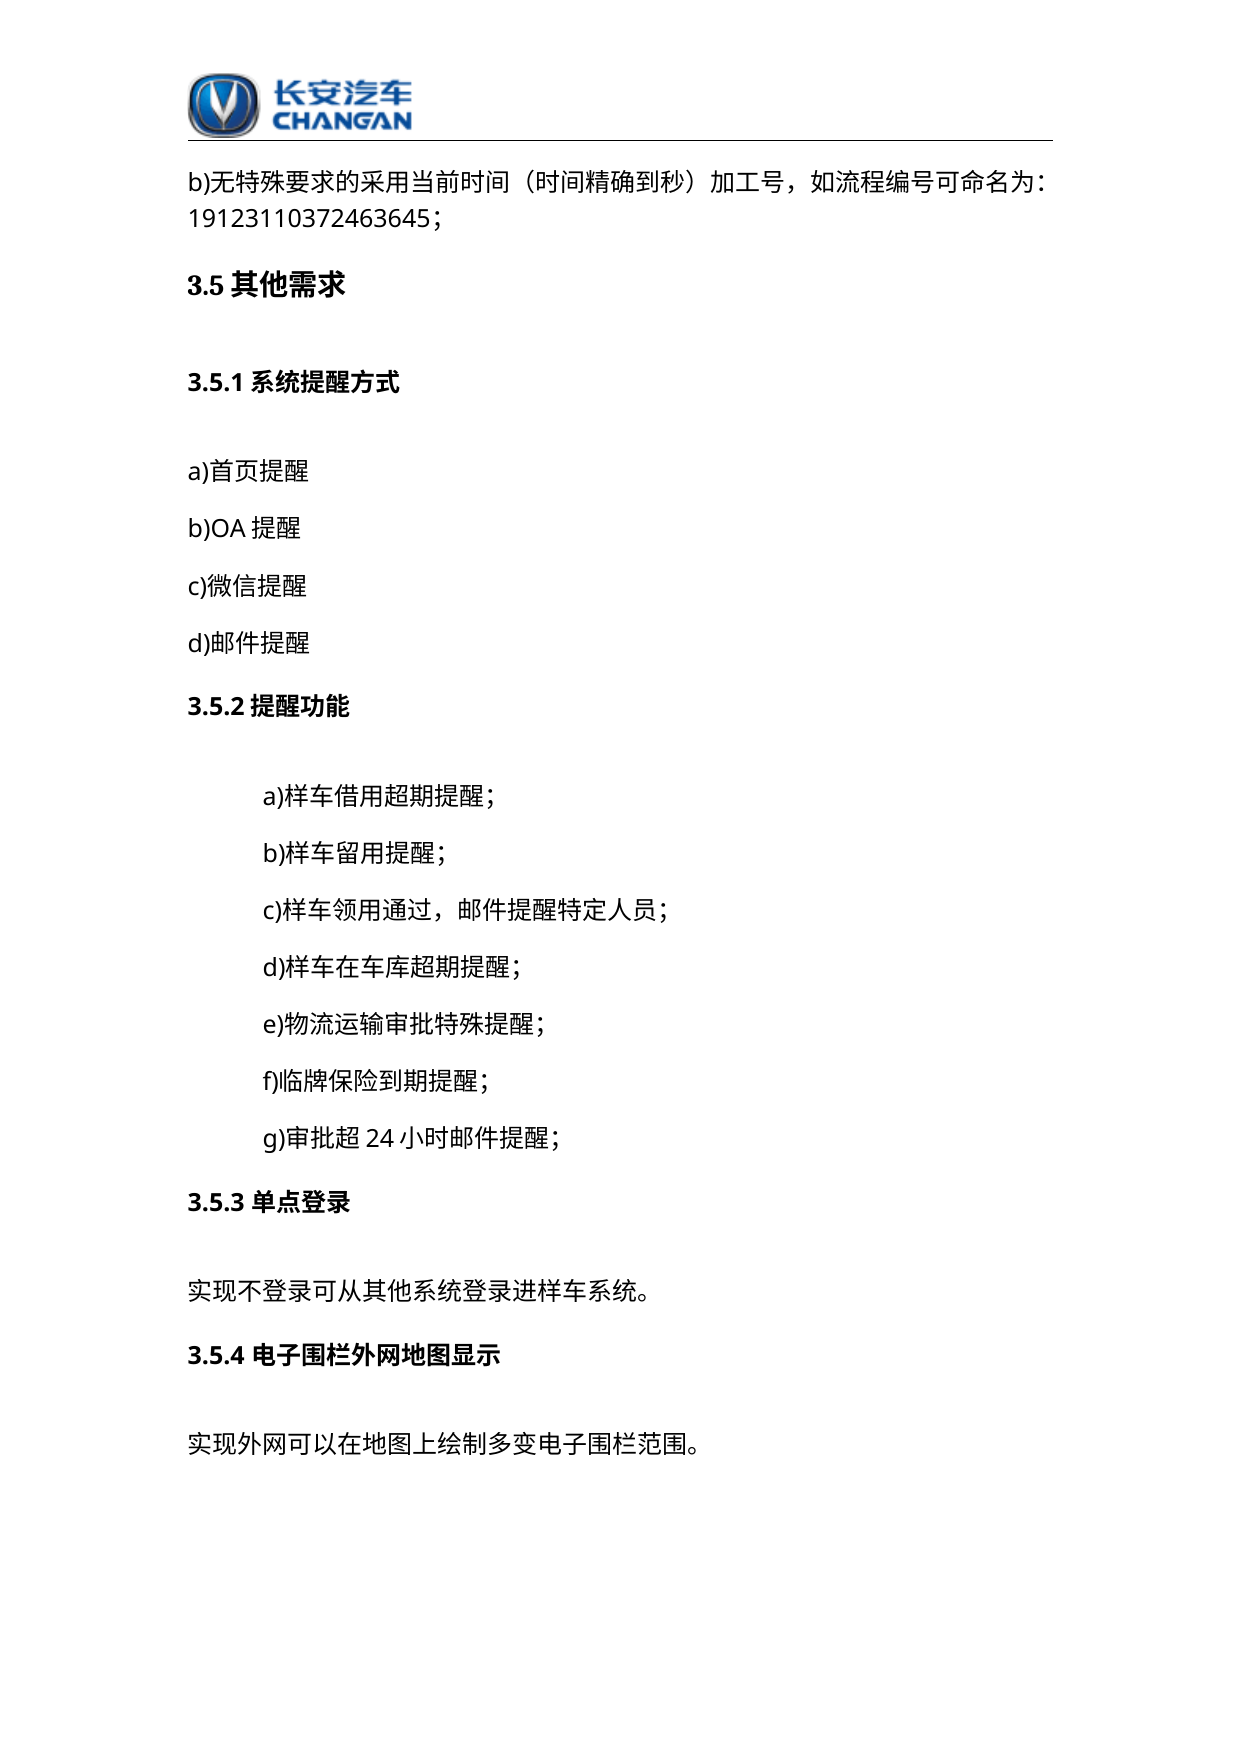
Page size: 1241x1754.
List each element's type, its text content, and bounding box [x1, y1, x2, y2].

text a)首页提醒 [187, 452, 1053, 488]
text 实现不登录可从其他系统登录进样车系统。 [187, 1272, 1053, 1308]
text 实现外网可以在地图上绘制多变电子围栏范围。 [187, 1425, 1053, 1461]
text a)样车借用超期提醒； [187, 776, 1053, 812]
picture [187, 73, 432, 138]
subtitle 3.5.4 电子围栏外网地图显示 [187, 1335, 1053, 1371]
text c)微信提醒 [187, 566, 1053, 602]
subtitle 3.5其他需求 [187, 262, 1053, 304]
text b)OA提醒 [187, 509, 1053, 545]
subtitle 3.5.1系统提醒方式 [187, 362, 1053, 398]
subtitle 3.5.3 单点登录 [187, 1182, 1053, 1218]
text c)样车领用通过，邮件提醒特定人员； [187, 890, 1053, 927]
text g)审批超24小时邮件提醒； [187, 1119, 1053, 1155]
text e)物流运输审批特殊提醒； [187, 1004, 1053, 1041]
text b)样车留用提醒； [187, 833, 1053, 869]
text f)临牌保险到期提醒； [187, 1062, 1053, 1098]
text d)邮件提醒 [187, 623, 1053, 659]
text d)样车在车库超期提醒； [187, 947, 1053, 984]
subtitle 3.5.2提醒功能 [187, 686, 1053, 723]
text b)无特殊要求的采用当前时间（时间精确到秒）加工号，如流程编号可命名为：19123110372463645； [187, 162, 1053, 235]
